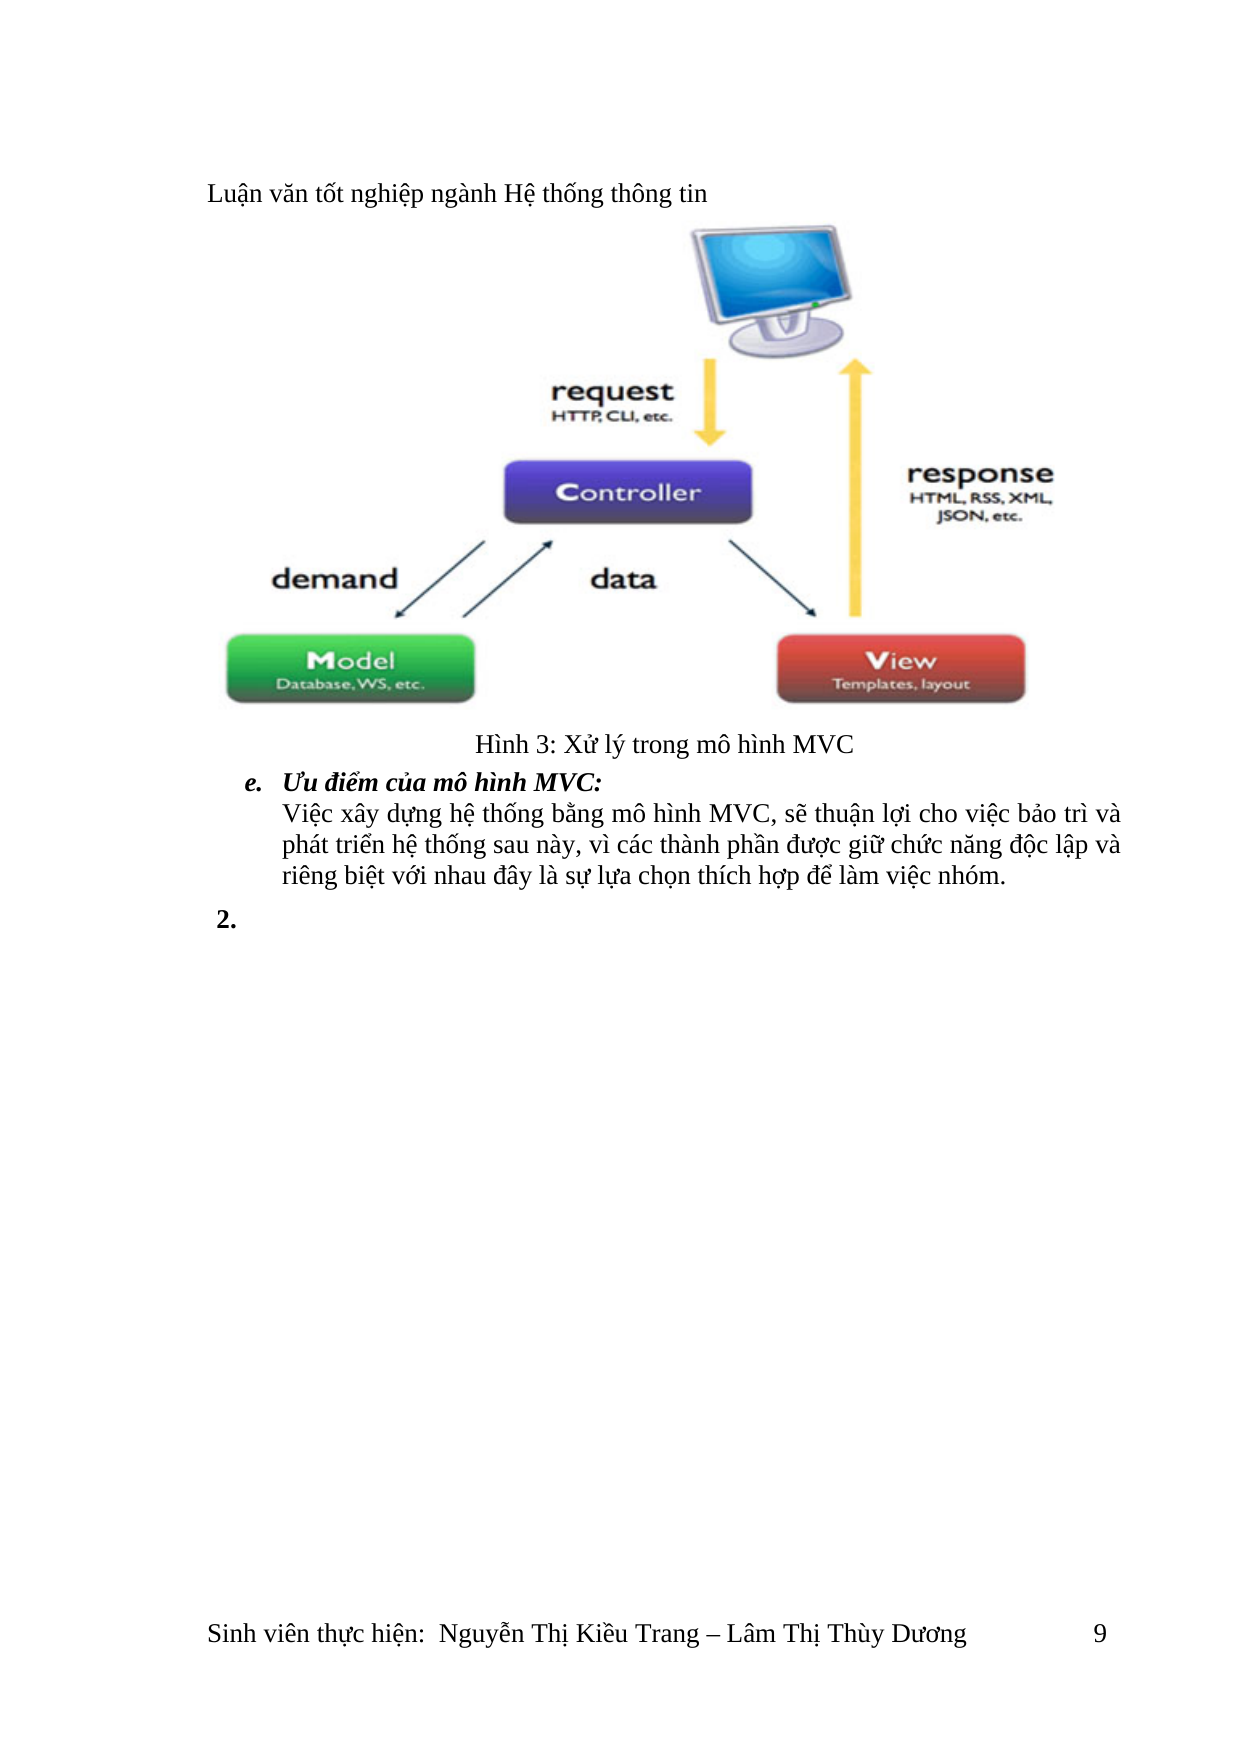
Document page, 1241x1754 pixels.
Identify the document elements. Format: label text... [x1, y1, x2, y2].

list Ưu điểm của mô hình MVC: [244, 766, 1122, 797]
list Việc xây dựng hệ thống bằng mô hình MVC, sẽ thuận lợi cho việc bảo trì và phát triển hệ thống sau này, vì các thành phần được giữ chức năng độc lập và riêng biệt với nhau đây là sự lựa chọn thích hợp để làm việc nhóm. [282, 797, 1122, 891]
picture [206, 208, 1079, 729]
text Hình 3: Xử lý trong mô hình MVC [207, 729, 1122, 760]
